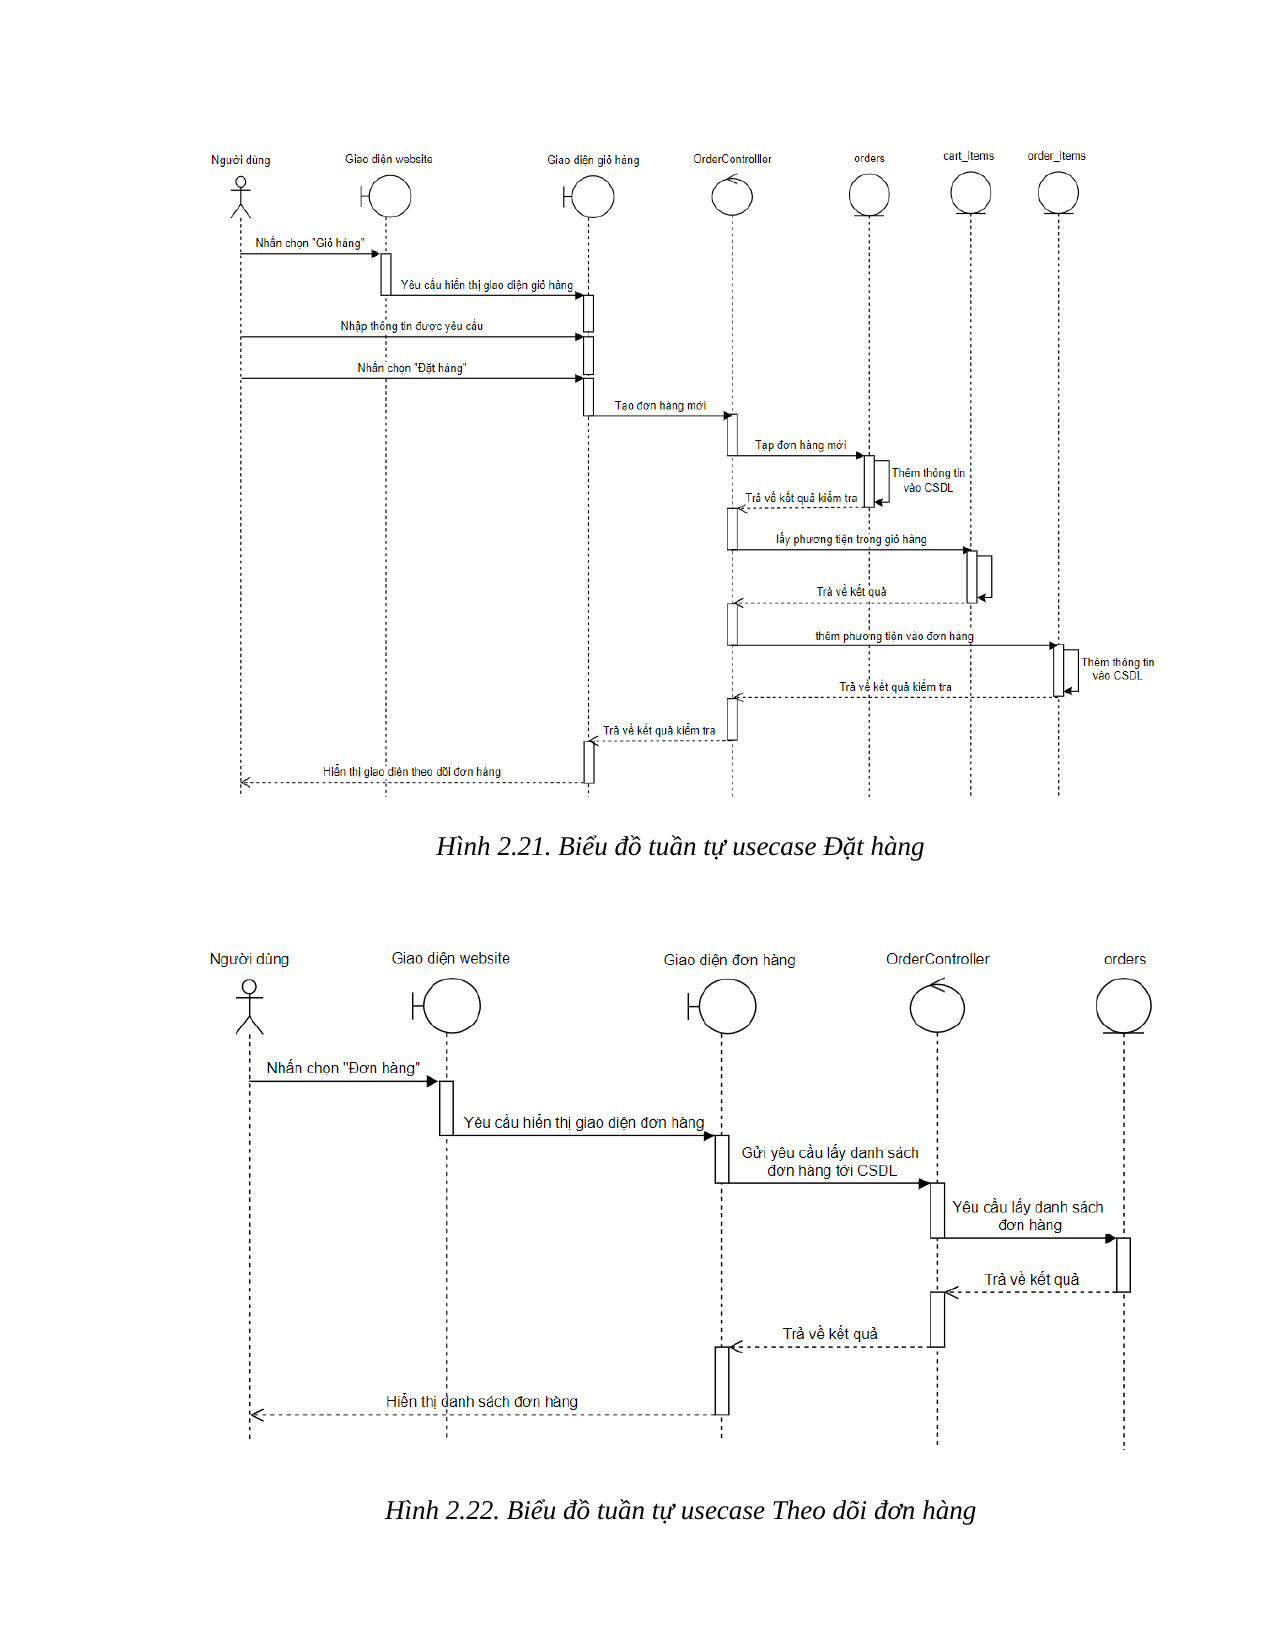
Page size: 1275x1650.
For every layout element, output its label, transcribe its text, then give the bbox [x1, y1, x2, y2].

text Hình .. Biểu đồ tuần tự usecase Theo dõi đơn hàng [207, 1494, 1157, 1525]
picture [206, 948, 1157, 1461]
text Hình .. Biểu đồ tuần tự usecase Đặt hàng [207, 830, 1157, 861]
picture [206, 147, 1157, 797]
